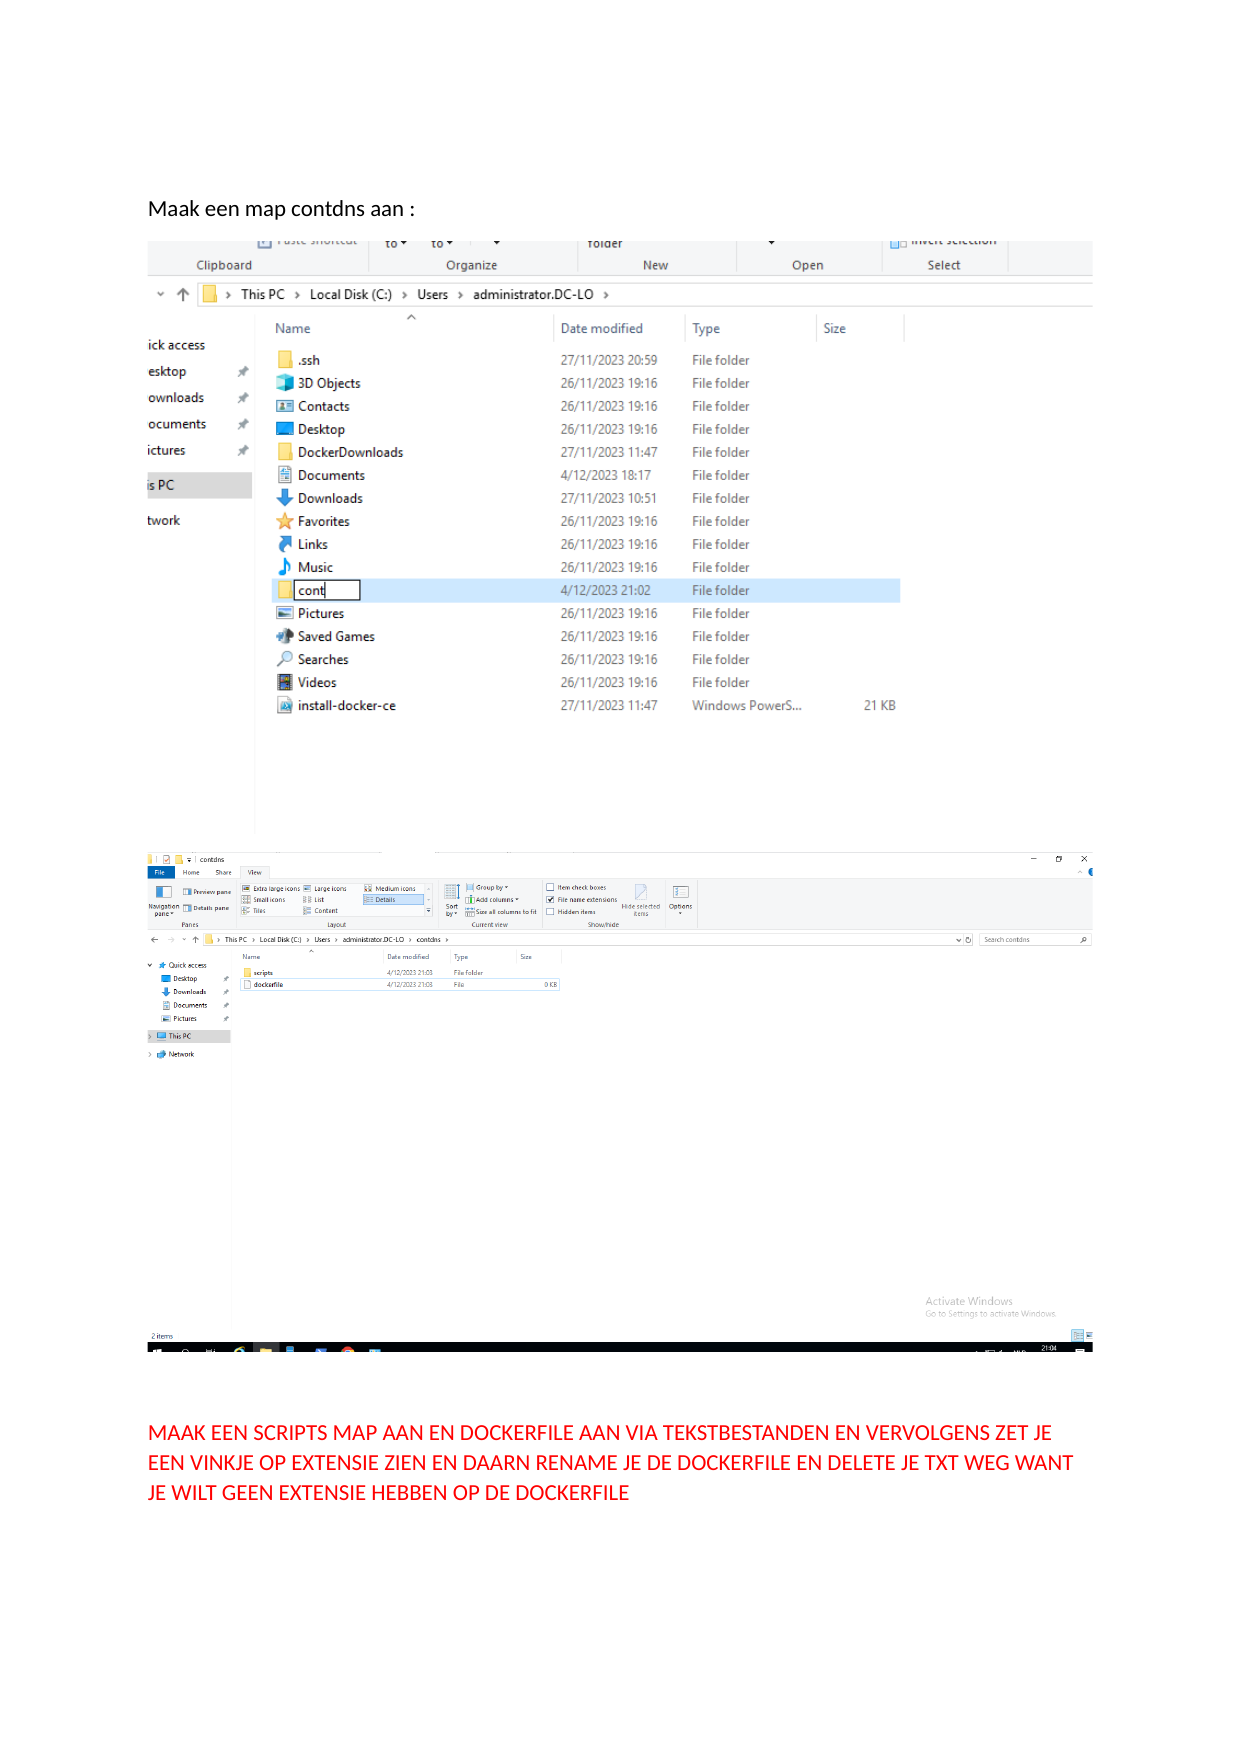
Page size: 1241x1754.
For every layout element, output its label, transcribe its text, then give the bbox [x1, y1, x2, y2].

text Maak een map contdns aan : [148, 194, 1093, 222]
picture [147, 241, 1093, 834]
text MAAK EEN SCRIPTS MAP AAN EN DOCKERFILE AAN VIA TEKSTBESTANDEN EN VERVOLGENS ZET JE EEN VINKJE OP EXTENSIE ZIEN EN DAARN RENAME JE DE DOCKERFILE EN DELETE JE TXT WEG WANT JE WILT GEEN EXTENSIE HEBBEN OP DE DOCKERFILE [148, 1418, 1093, 1506]
picture [147, 852, 1093, 1352]
